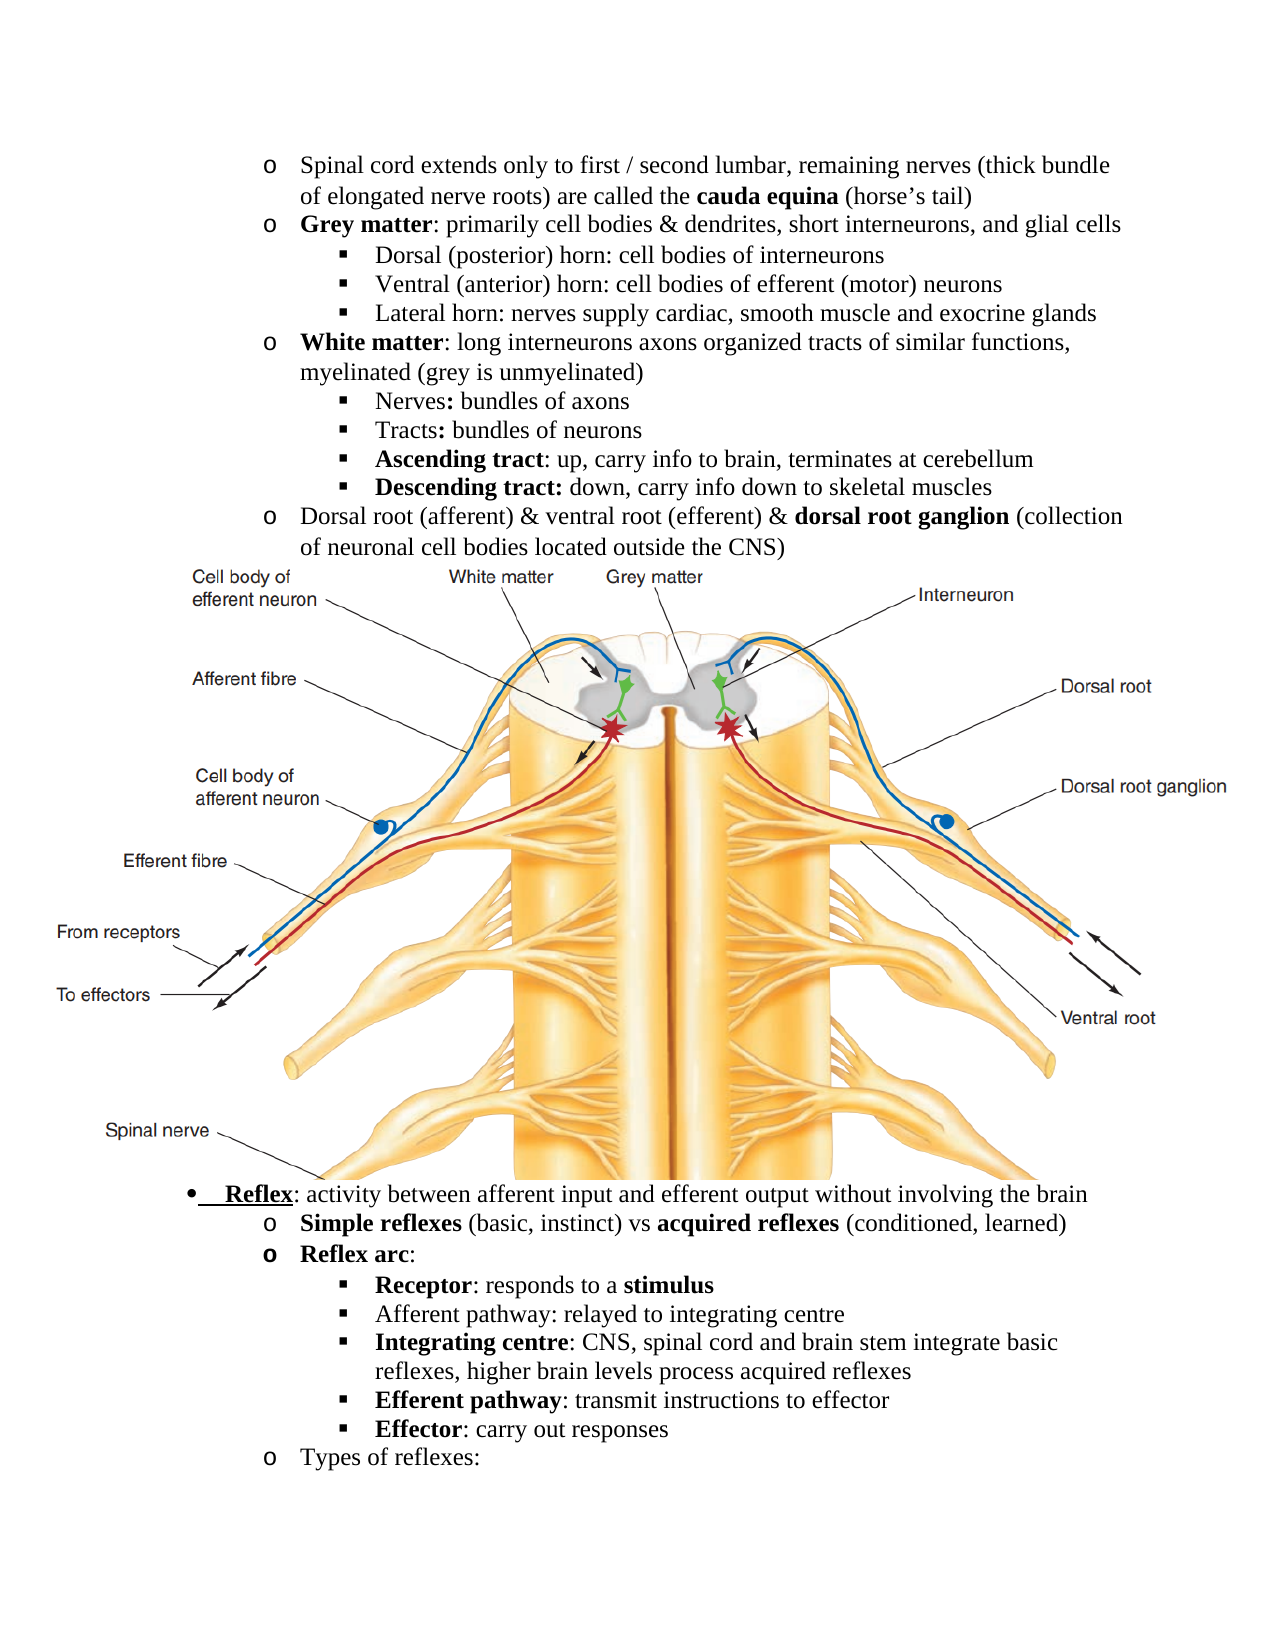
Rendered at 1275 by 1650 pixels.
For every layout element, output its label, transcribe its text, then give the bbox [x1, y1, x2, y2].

list Dorsal (posterior) horn: cell bodies of interneurons [337, 240, 1125, 269]
list White matter: long interneurons axons organized tracts of similar functions, myelinated (grey is unmyelinated) [262, 327, 1125, 386]
list Reflex: activity between afferent input and efferent output without involving the brain [187, 1180, 1125, 1208]
list Types of reflexes: [262, 1442, 1125, 1473]
list Efferent pathway: transmit instructions to effector [337, 1385, 1125, 1414]
list Integrating centre: CNS, spinal cord and brain stem integrate basic reflexes, higher brain levels process acquired reflexes [337, 1327, 1125, 1385]
list Tracts: bundles of neurons [337, 415, 1125, 444]
list Dorsal root (afferent) & ventral root (efferent) & dorsal root ganglion (collection of neuronal cell bodies located outside the CNS) [262, 501, 1125, 561]
list Lateral horn: nerves supply cardiac, smooth muscle and exocrine glands [337, 298, 1125, 327]
list Receptor: responds to a stimulus [337, 1270, 1125, 1299]
list Descending tract: down, carry info down to skeletal muscles [337, 472, 1125, 501]
list Ventral (anterior) horn: cell bodies of efferent (motor) neurons [337, 269, 1125, 298]
list Grey matter: primarily cell bodies & dendrites, short interneurons, and glial cells [262, 209, 1125, 240]
list Effector: carry out responses [337, 1414, 1125, 1442]
list Afferent pathway: relayed to integrating centre [337, 1299, 1125, 1327]
list Reflex arc: [262, 1239, 1125, 1270]
list Nerves: bundles of axons [337, 386, 1125, 415]
list Simple reflexes (basic, instinct) vs acquired reflexes (conditioned, learned) [262, 1208, 1125, 1239]
list Ascending tract: up, carry info to brain, terminates at cerebellum [337, 444, 1125, 472]
picture [47, 563, 1229, 1180]
list Spinal cord extends only to first / second lumbar, remaining nerves (thick bundle of elongated nerve roots) are called the cauda equina (horse’s tail) [262, 150, 1125, 209]
